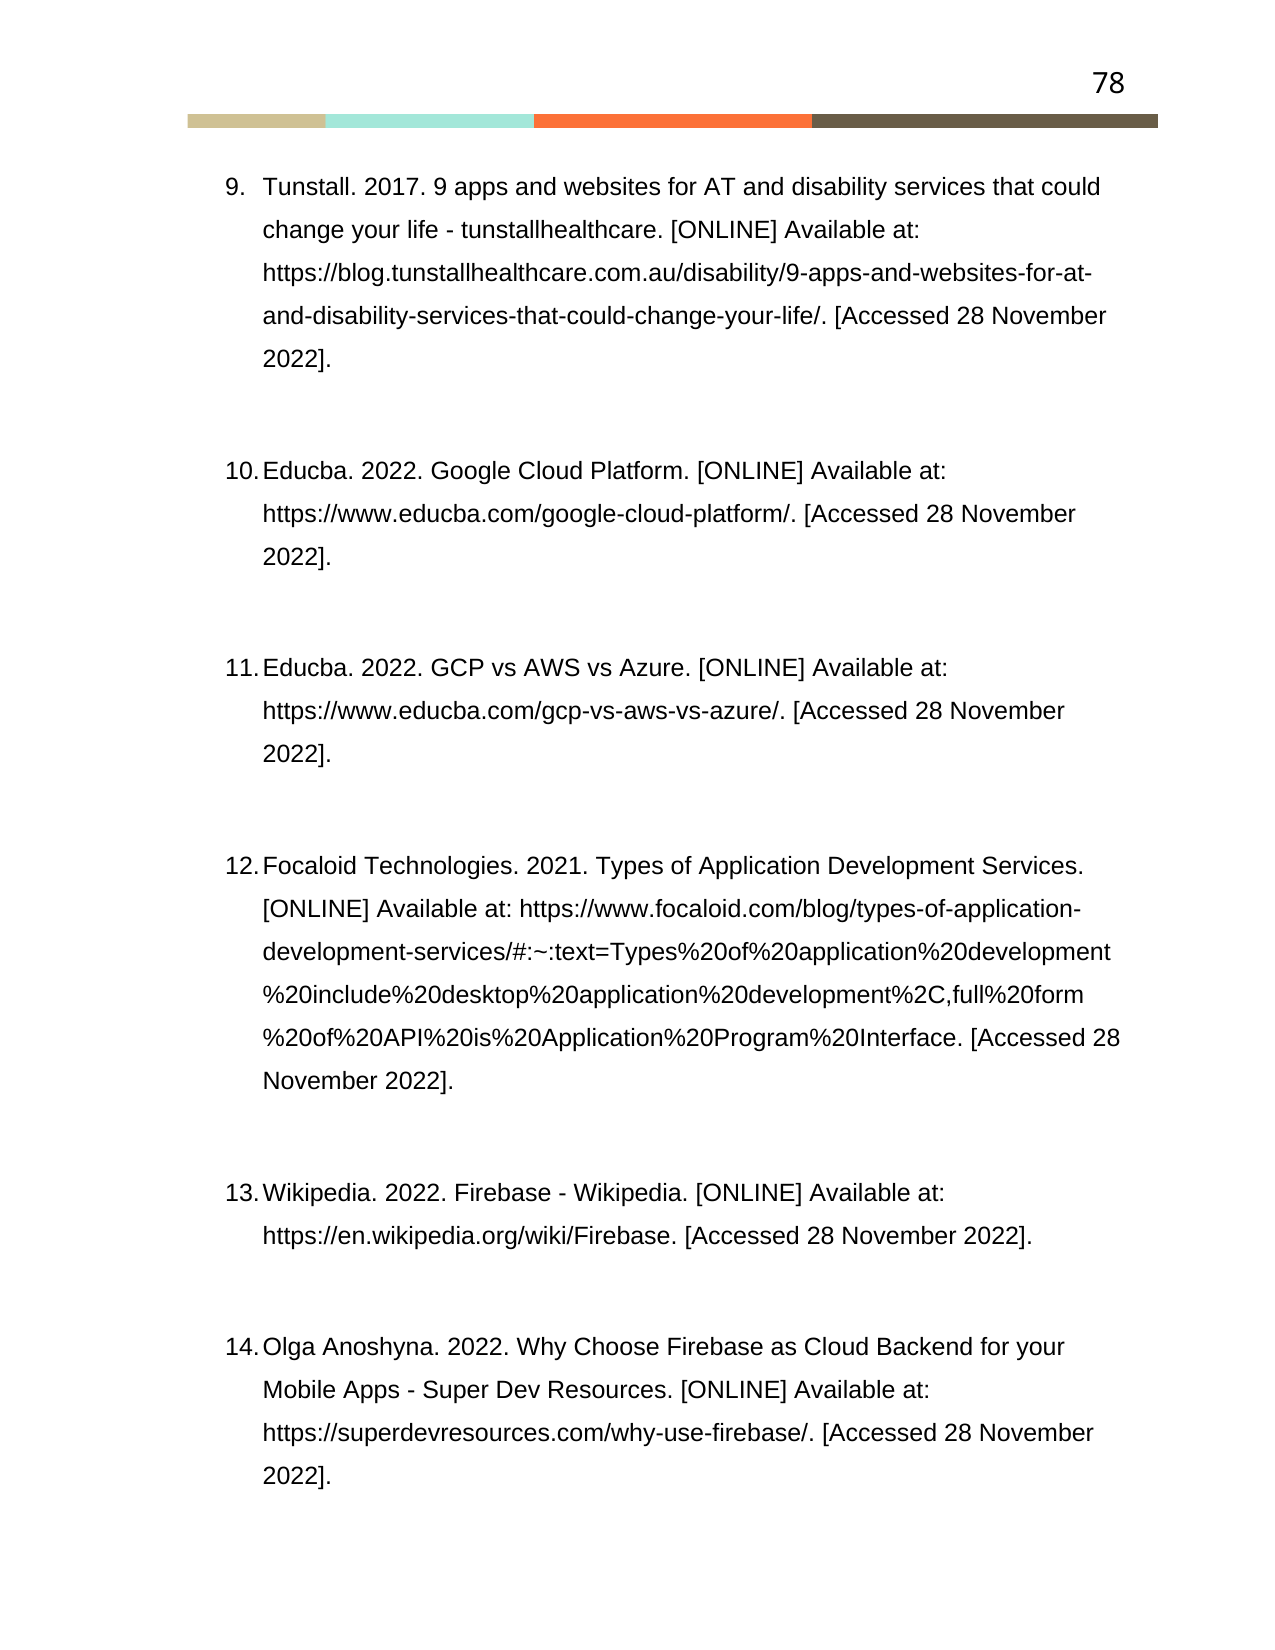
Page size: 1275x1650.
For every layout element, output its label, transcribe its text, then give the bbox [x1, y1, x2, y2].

list Educba. 2022. GCP vs AWS vs Azure. [ONLINE] Available at: https://www.educba.com/gcp-vs-aws-vs-azure/. [Accessed 28 November 2022]. [225, 653, 1125, 768]
picture [187, 114, 1158, 128]
list Olga Anoshyna. 2022. Why Choose Firebase as Cloud Backend for your Mobile Apps - Super Dev Resources. [ONLINE] Available at: https://superdevresources.com/why-use-firebase/. [Accessed 28 November 2022]. [225, 1332, 1125, 1490]
list Wikipedia. 2022. Firebase - Wikipedia. [ONLINE] Available at: https://en.wikipedia.org/wiki/Firebase. [Accessed 28 November 2022]. [225, 1178, 1125, 1249]
list Tunstall. 2017. 9 apps and websites for AT and disability services that could change your life - tunstallhealthcare. [ONLINE] Available at: https://blog.tunstallhealthcare.com.au/disability/9-apps-and-websites-for-at-and-disability-services-that-could-change-your-life/. [Accessed 28 November 2022]. [225, 172, 1125, 373]
list Focaloid Technologies. 2021. Types of Application Development Services. [ONLINE] Available at: https://www.focaloid.com/blog/types-of-application-development-services/#:~:text=Types%20of%20application%20development%20include%20desktop%20application%20development%2C,full%20form%20of%20API%20is%20Application%20Program%20Interface. [Accessed 28 November 2022]. [225, 851, 1125, 1095]
list Educba. 2022. Google Cloud Platform. [ONLINE] Available at: https://www.educba.com/google-cloud-platform/. [Accessed 28 November 2022]. [225, 456, 1125, 571]
